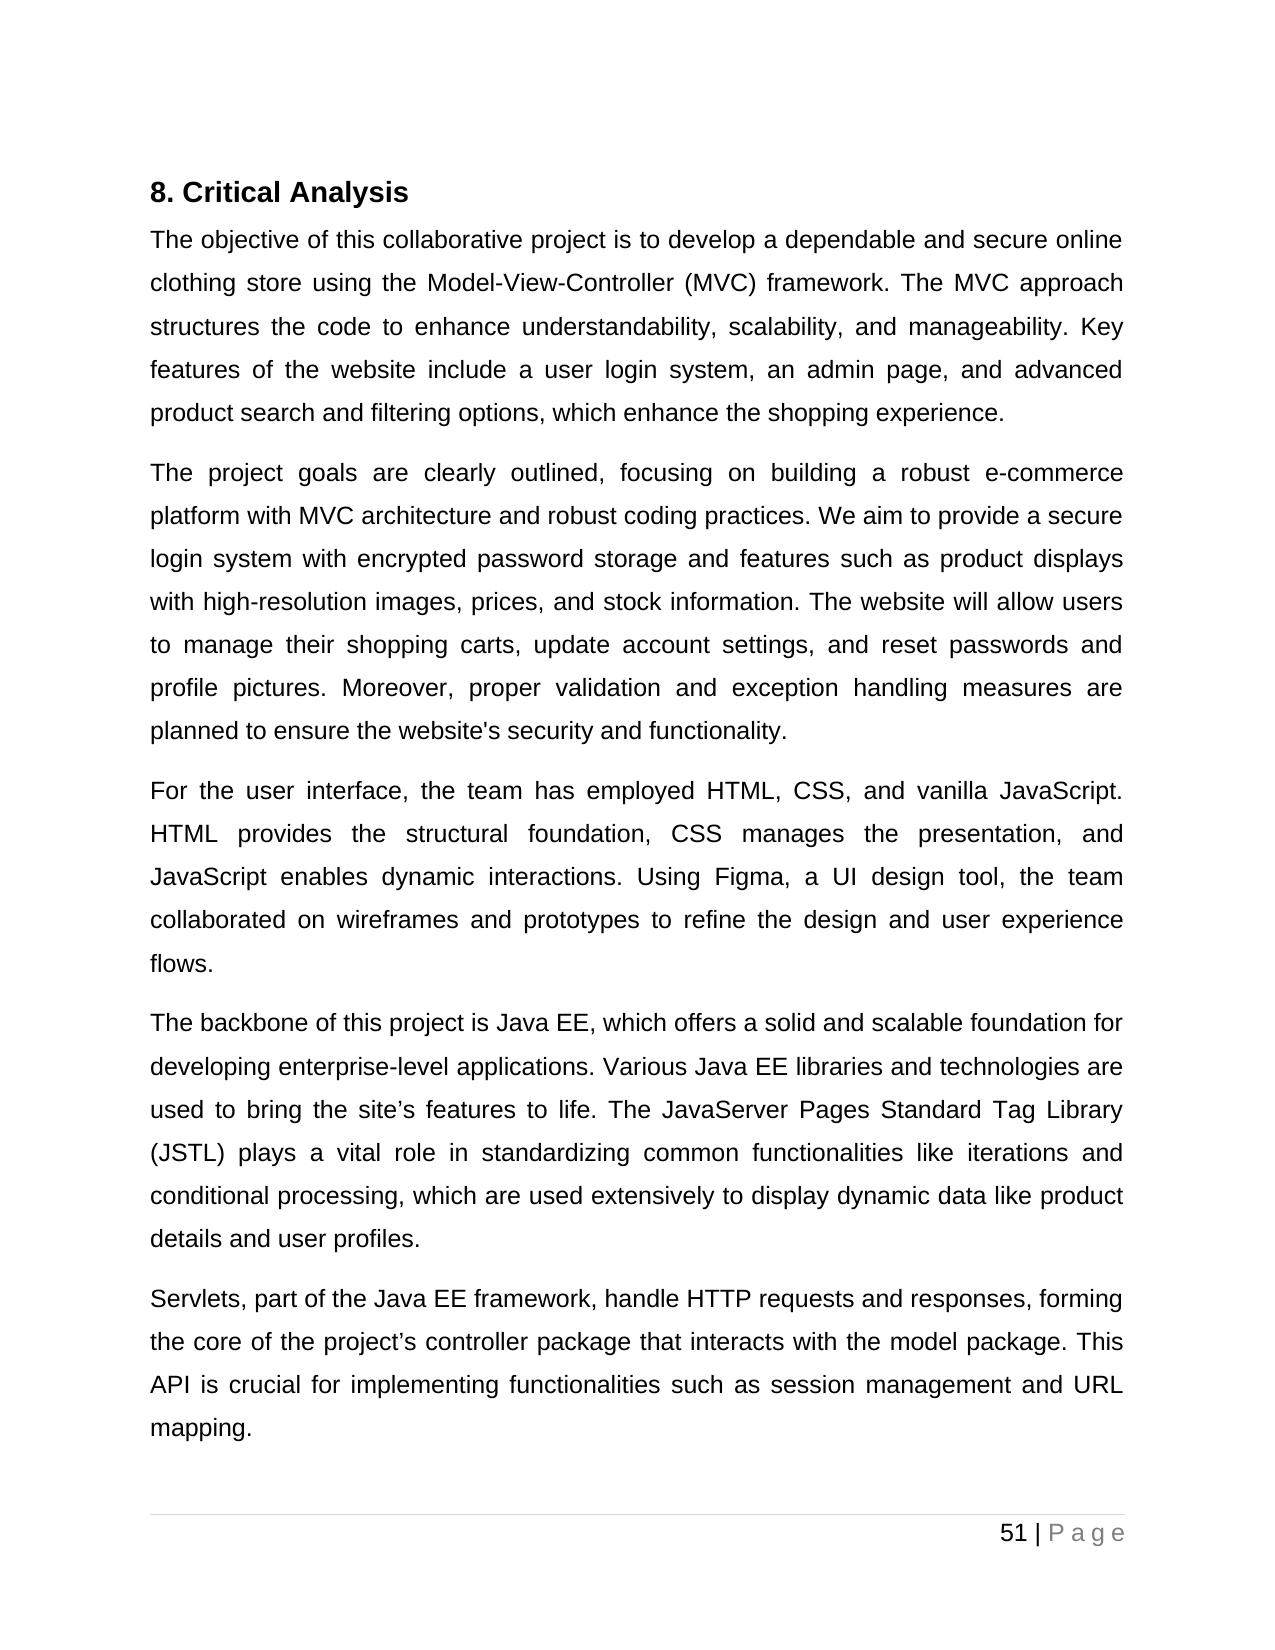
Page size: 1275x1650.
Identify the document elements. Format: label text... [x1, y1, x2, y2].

text Servlets, part of the Java EE framework, handle HTTP requests and responses, forming the core of the project’s controller package that interacts with the model package. This API is crucial for implementing functionalities such as session management and URL mapping. [150, 1284, 1125, 1442]
text The objective of this collaborative project is to develop a dependable and secure online clothing store using the Model-View-Controller (MVC) framework. The MVC approach structures the code to enhance understandability, scalability, and manageability. Key features of the website include a user login system, an admin page, and advanced product search and filtering options, which enhance the shopping experience. [150, 225, 1125, 427]
text The backbone of this project is Java EE, which offers a solid and scalable foundation for developing enterprise-level applications. Various Java EE libraries and technologies are used to bring the site’s features to life. The JavaServer Pages Standard Tag Library (JSTL) plays a vital role in standardizing common functionalities like iterations and conditional processing, which are used extensively to display dynamic data like product details and user profiles. [150, 1008, 1125, 1253]
subtitle 8. Critical Analysis [150, 175, 1125, 208]
text The project goals are clearly outlined, focusing on building a robust e-commerce platform with MVC architecture and robust coding practices. We aim to provide a secure login system with encrypted password storage and features such as product displays with high-resolution images, prices, and stock information. The website will allow users to manage their shopping carts, update account settings, and reset passwords and profile pictures. Moreover, proper validation and exception handling measures are planned to ensure the website's security and functionality. [150, 458, 1125, 745]
text For the user interface, the team has employed HTML, CSS, and vanilla JavaScript. HTML provides the structural foundation, CSS manages the presentation, and JavaScript enables dynamic interactions. Using Figma, a UI design tool, the team collaborated on wireframes and prototypes to refine the design and user experience flows. [150, 776, 1125, 977]
